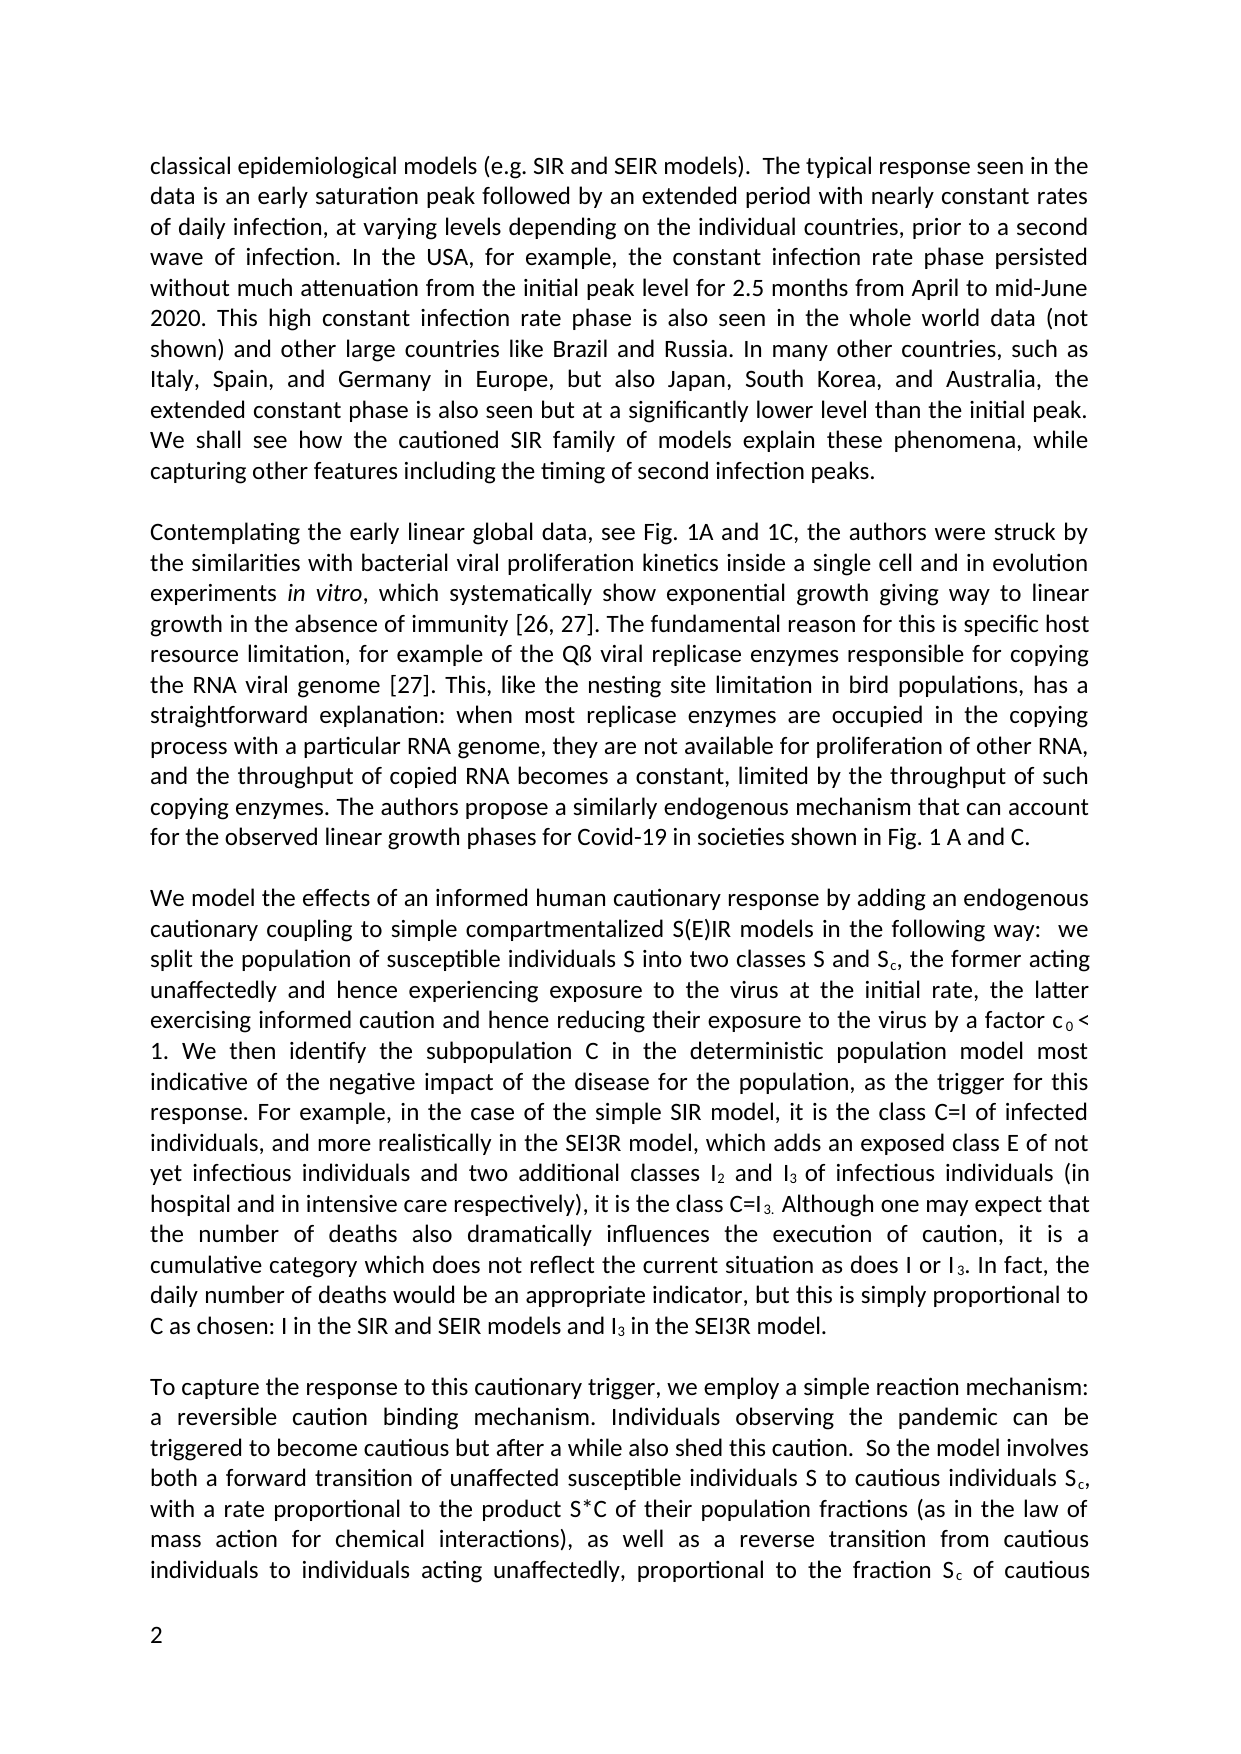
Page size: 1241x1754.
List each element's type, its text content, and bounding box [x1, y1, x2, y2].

text Contemplating the early linear global data, see Fig. 1A and 1C, the authors were struck by the similarities with bacterial viral proliferation kinetics inside a single cell and in evolution experiments in vitro, which systematically show exponential growth giving way to linear growth in the absence of immunity [26, 27]. The fundamental reason for this is specific host resource limitation, for example of the Qß viral replicase enzymes responsible for copying the RNA viral genome [27]. This, like the nesting site limitation in bird populations, has a straightforward explanation: when most replicase enzymes are occupied in the copying process with a particular RNA genome, they are not available for proliferation of other RNA, and the throughput of copied RNA becomes a constant, limited by the throughput of such copying enzymes. The authors propose a similarly endogenous mechanism that can account for the observed linear growth phases for Covid-19 in societies shown in Fig. 1 A and C. [150, 516, 1090, 852]
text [150, 1371, 1090, 1584]
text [150, 150, 1090, 486]
text We model the effects of an informed human cautionary response by adding an endogenous cautionary coupling to simple compartmentalized S(E)IR models in the following way: we split the population of susceptible individuals S into two classes S and Sc, the former acting unaffectedly and hence experiencing exposure to the virus at the initial rate, the latter exercising informed caution and hence reducing their exposure to the virus by a factor c0 < 1. We then identify the subpopulation C in the deterministic population model most indicative of the negative impact of the disease for the population, as the trigger for this response. For example, in the case of the simple SIR model, it is the class C=I of infected individuals, and more realistically in the SEI3R model, which adds an exposed class E of not yet infectious individuals and two additional classes I2 and I3 of infectious individuals (in hospital and in intensive care respectively), it is the class C=I3. Although one may expect that the number of deaths also dramatically influences the execution of caution, it is a cumulative category which does not reflect the current situation as does I or I3. In fact, the daily number of deaths would be an appropriate indicator, but this is simply proportional to C as chosen: I in the SIR and SEIR models and I3 in the SEI3R model. [150, 882, 1090, 1340]
